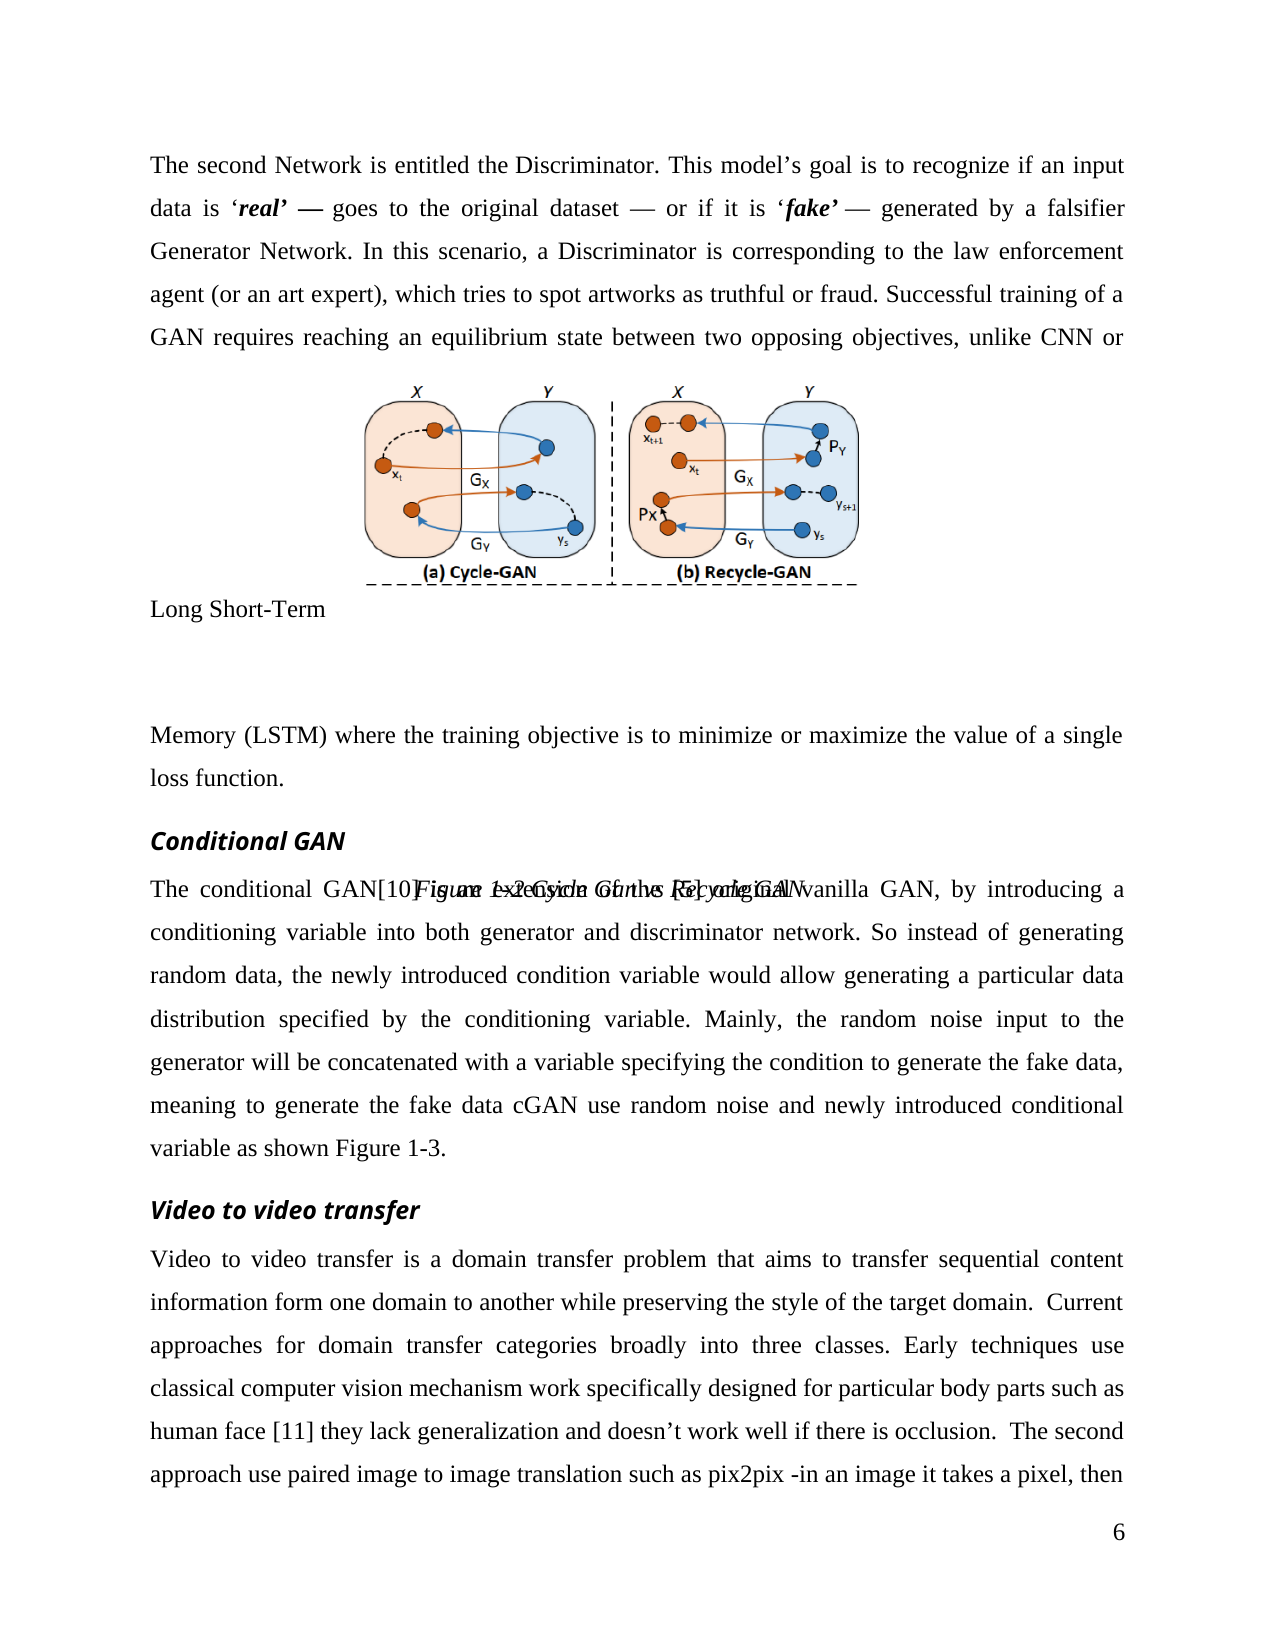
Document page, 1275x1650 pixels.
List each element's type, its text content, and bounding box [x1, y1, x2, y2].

text The second Network is entitled the Discriminator. This model’s goal is to recognize if an input data is ‘real’ — goes to the original dataset — or if it is ‘fake’ — generated by a falsifier Generator Network. In this scenario, a Discriminator is corresponding to the law enforcement agent (or an art expert), which tries to spot artworks as truthful or fraud. Successful training of a GAN requires reaching an equilibrium state between two opposing objectives, unlike CNN or Long Short-Term [150, 150, 1125, 623]
subtitle Video to video transfer [150, 1193, 1125, 1227]
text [150, 1244, 1125, 1488]
picture [356, 370, 864, 594]
subtitle Conditional GAN [150, 823, 1125, 857]
text Memory (LSTM) where the training objective is to minimize or maximize the value of a single loss function. [150, 654, 1125, 792]
